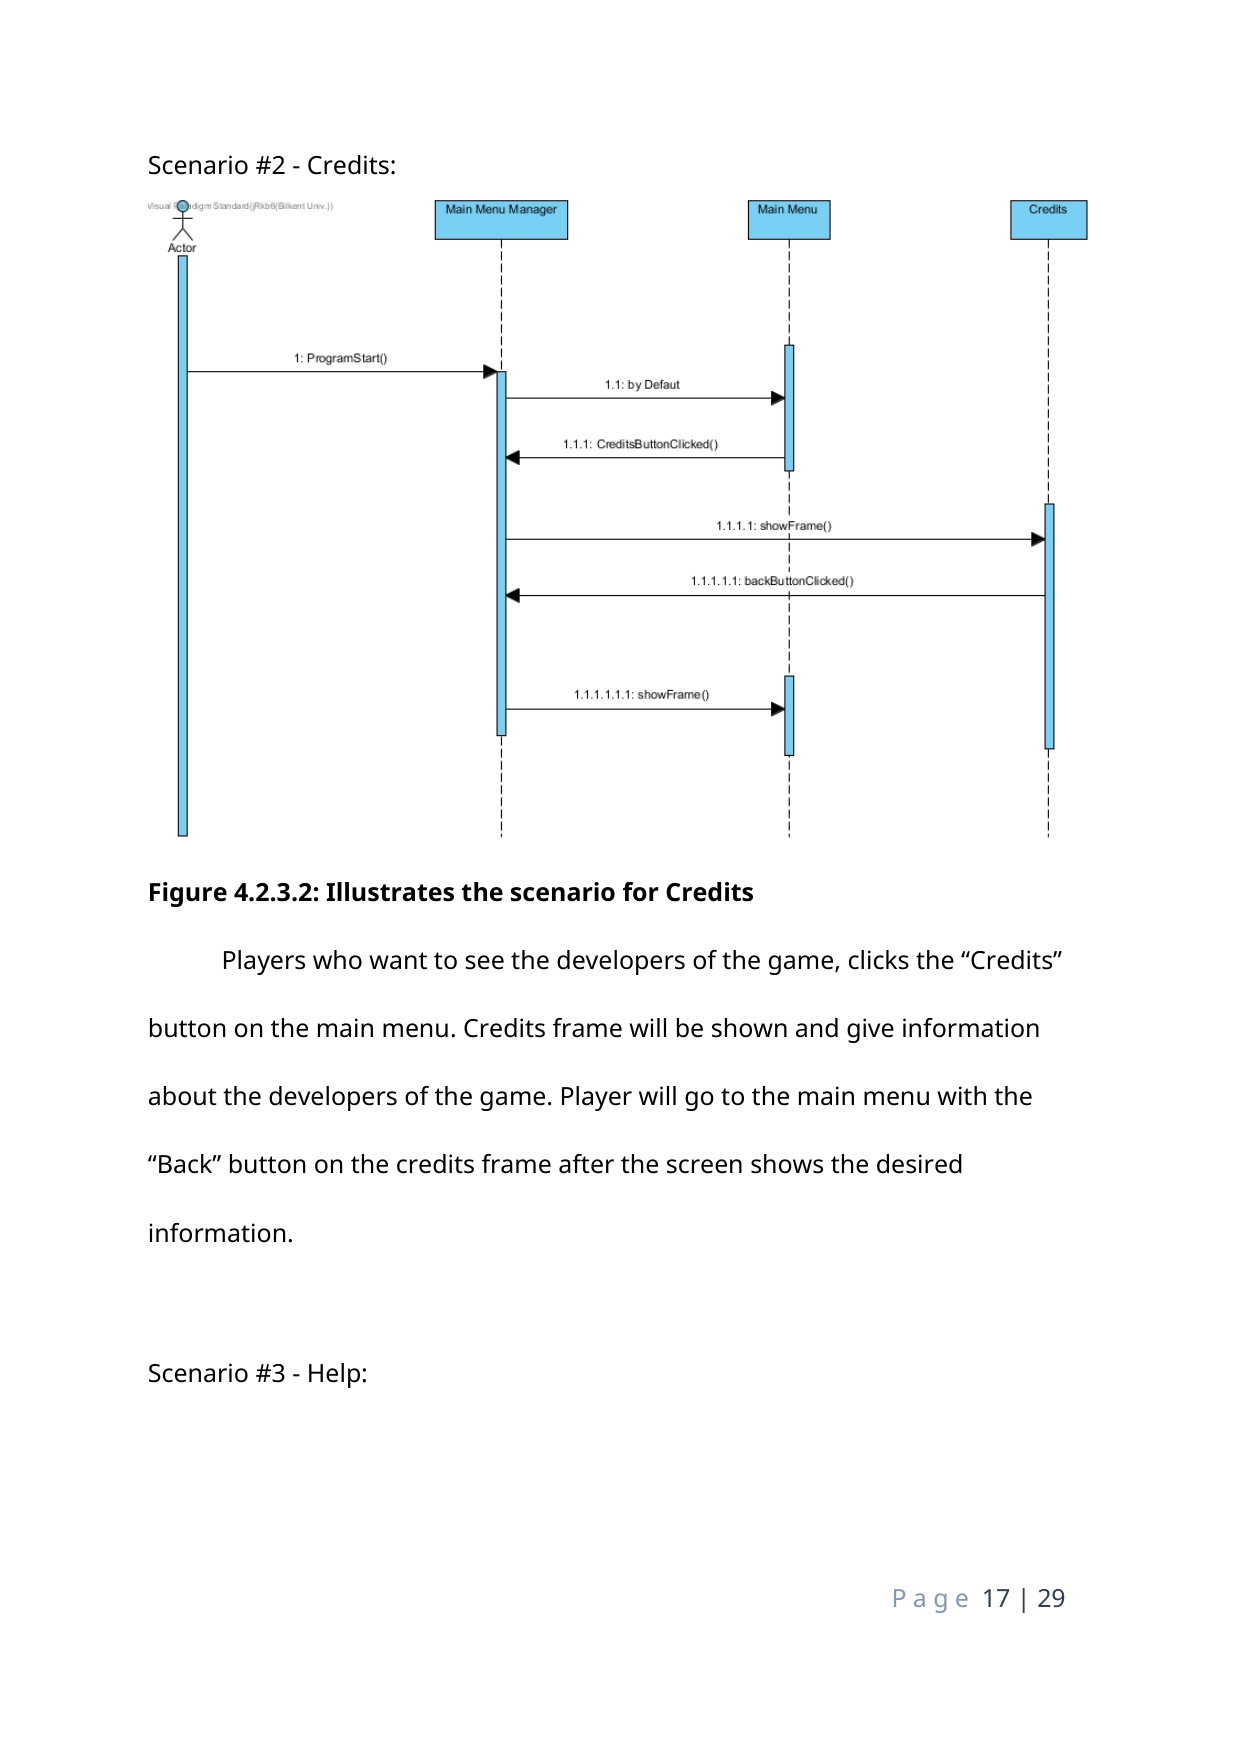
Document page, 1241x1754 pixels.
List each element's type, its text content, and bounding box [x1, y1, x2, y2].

picture [147, 198, 1092, 841]
subtitle Scenario #3 - Help: [148, 1356, 1093, 1390]
subtitle Scenario #2 - Credits: [148, 148, 1093, 182]
text Figure 4.2.3.2: Illustrates the scenario for Credits [148, 875, 1093, 909]
text Players who want to see the developers of the game, clicks the “Credits” button on the main menu. Credits frame will be shown and give information about the developers of the game. Player will go to the main menu with the “Back” button on the credits frame after the screen shows the desired information. [148, 943, 1093, 1249]
